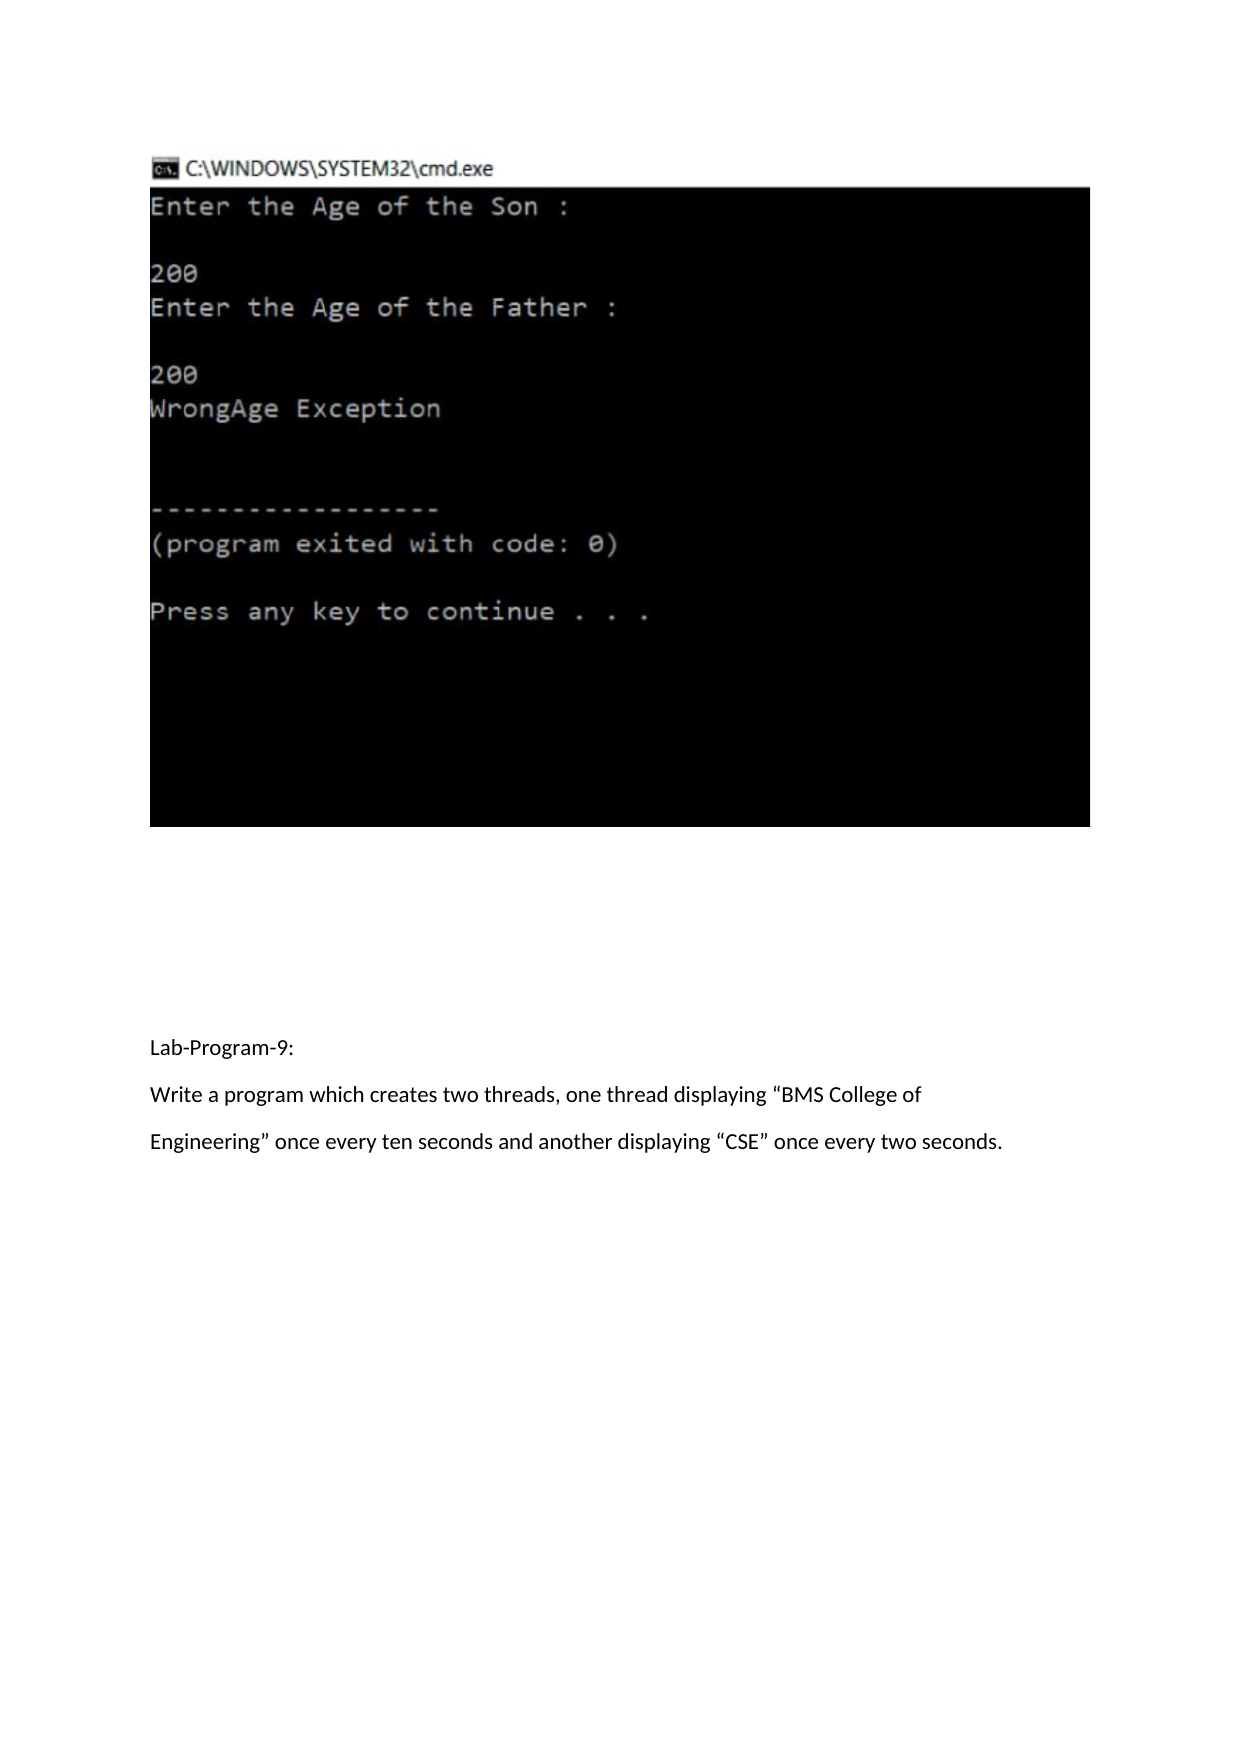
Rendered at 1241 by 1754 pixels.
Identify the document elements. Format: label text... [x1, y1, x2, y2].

text Write a program which creates two threads, one thread displaying “BMS College of [150, 1080, 1090, 1108]
text Engineering” once every ten seconds and another displaying “CSE” once every two seconds. [150, 1127, 1090, 1155]
picture [150, 150, 1091, 827]
text Lab-Program-9: [150, 1033, 1090, 1061]
